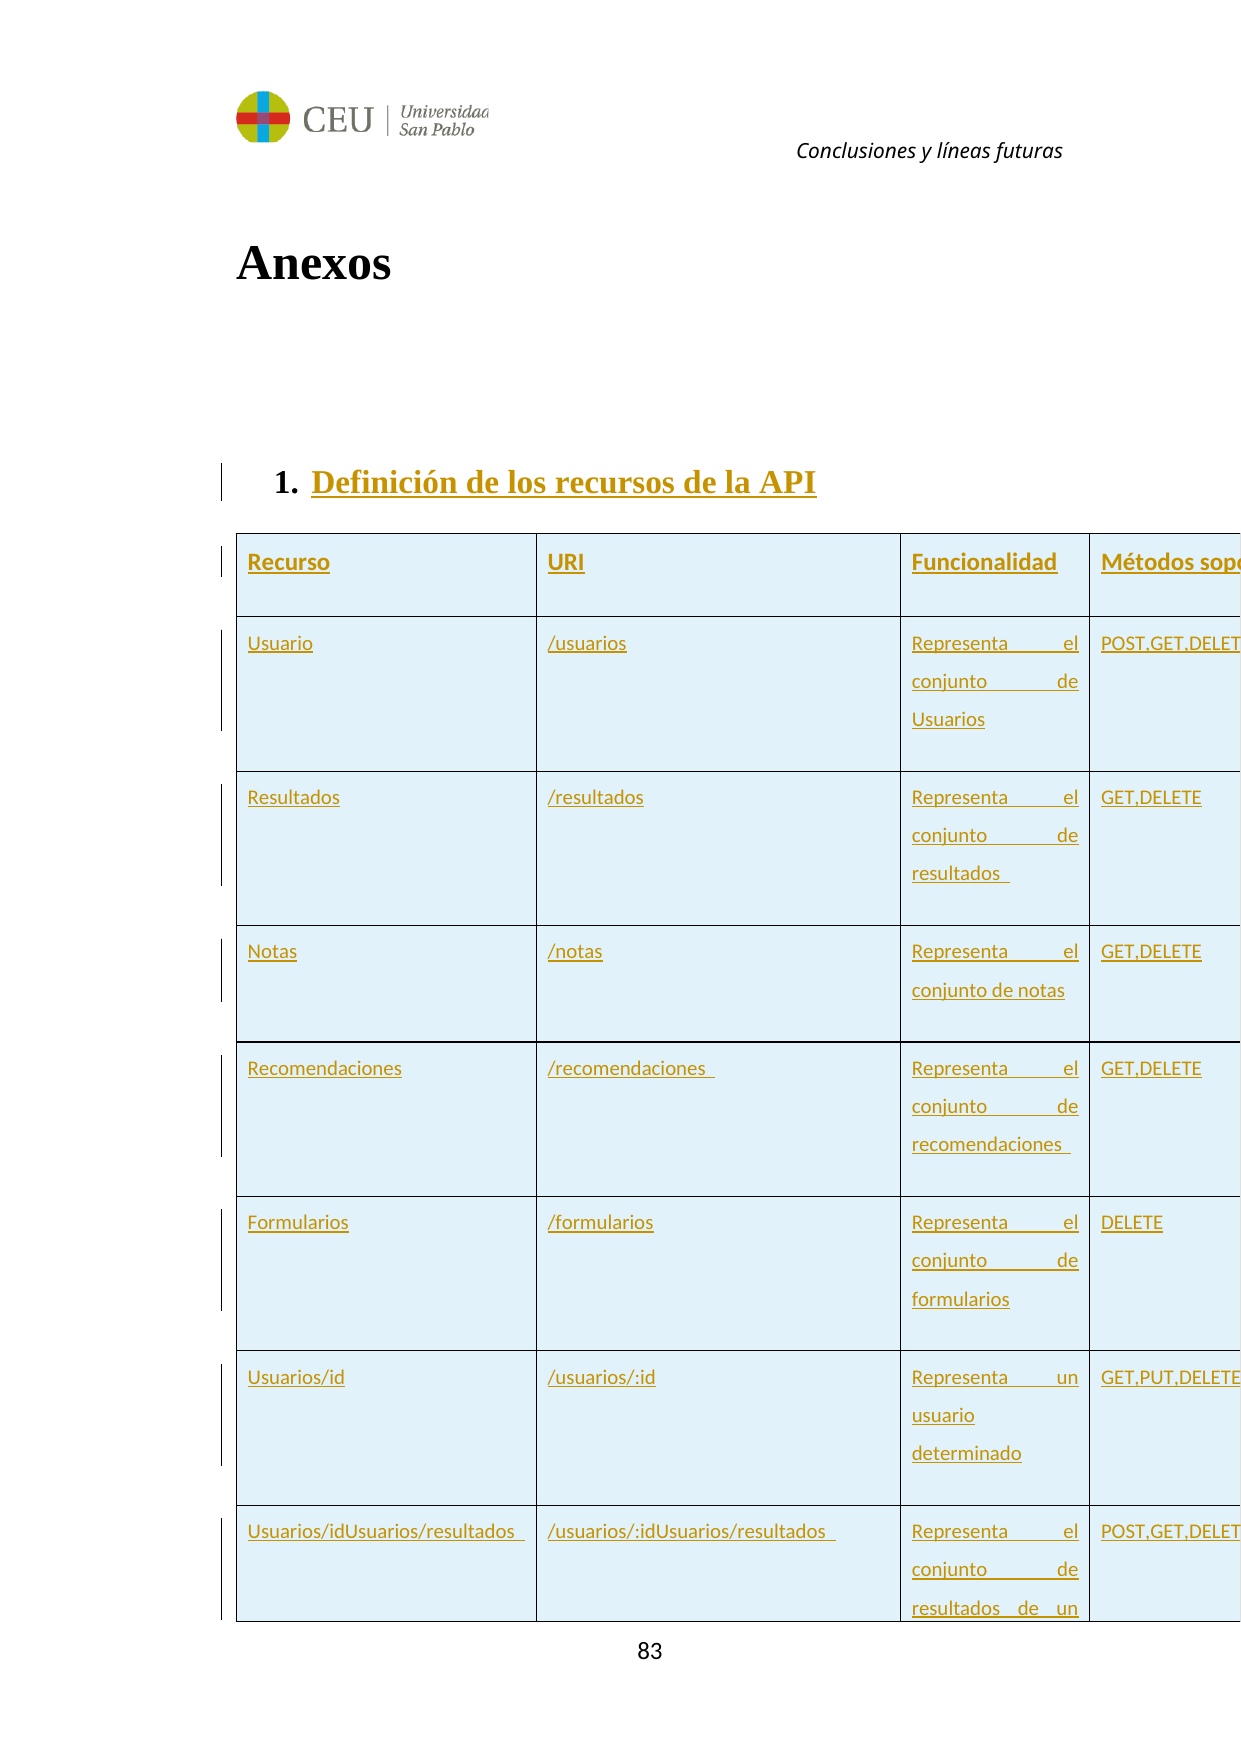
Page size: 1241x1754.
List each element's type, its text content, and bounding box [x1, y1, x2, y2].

subtitle Anexos [236, 233, 392, 286]
picture [235, 89, 489, 143]
